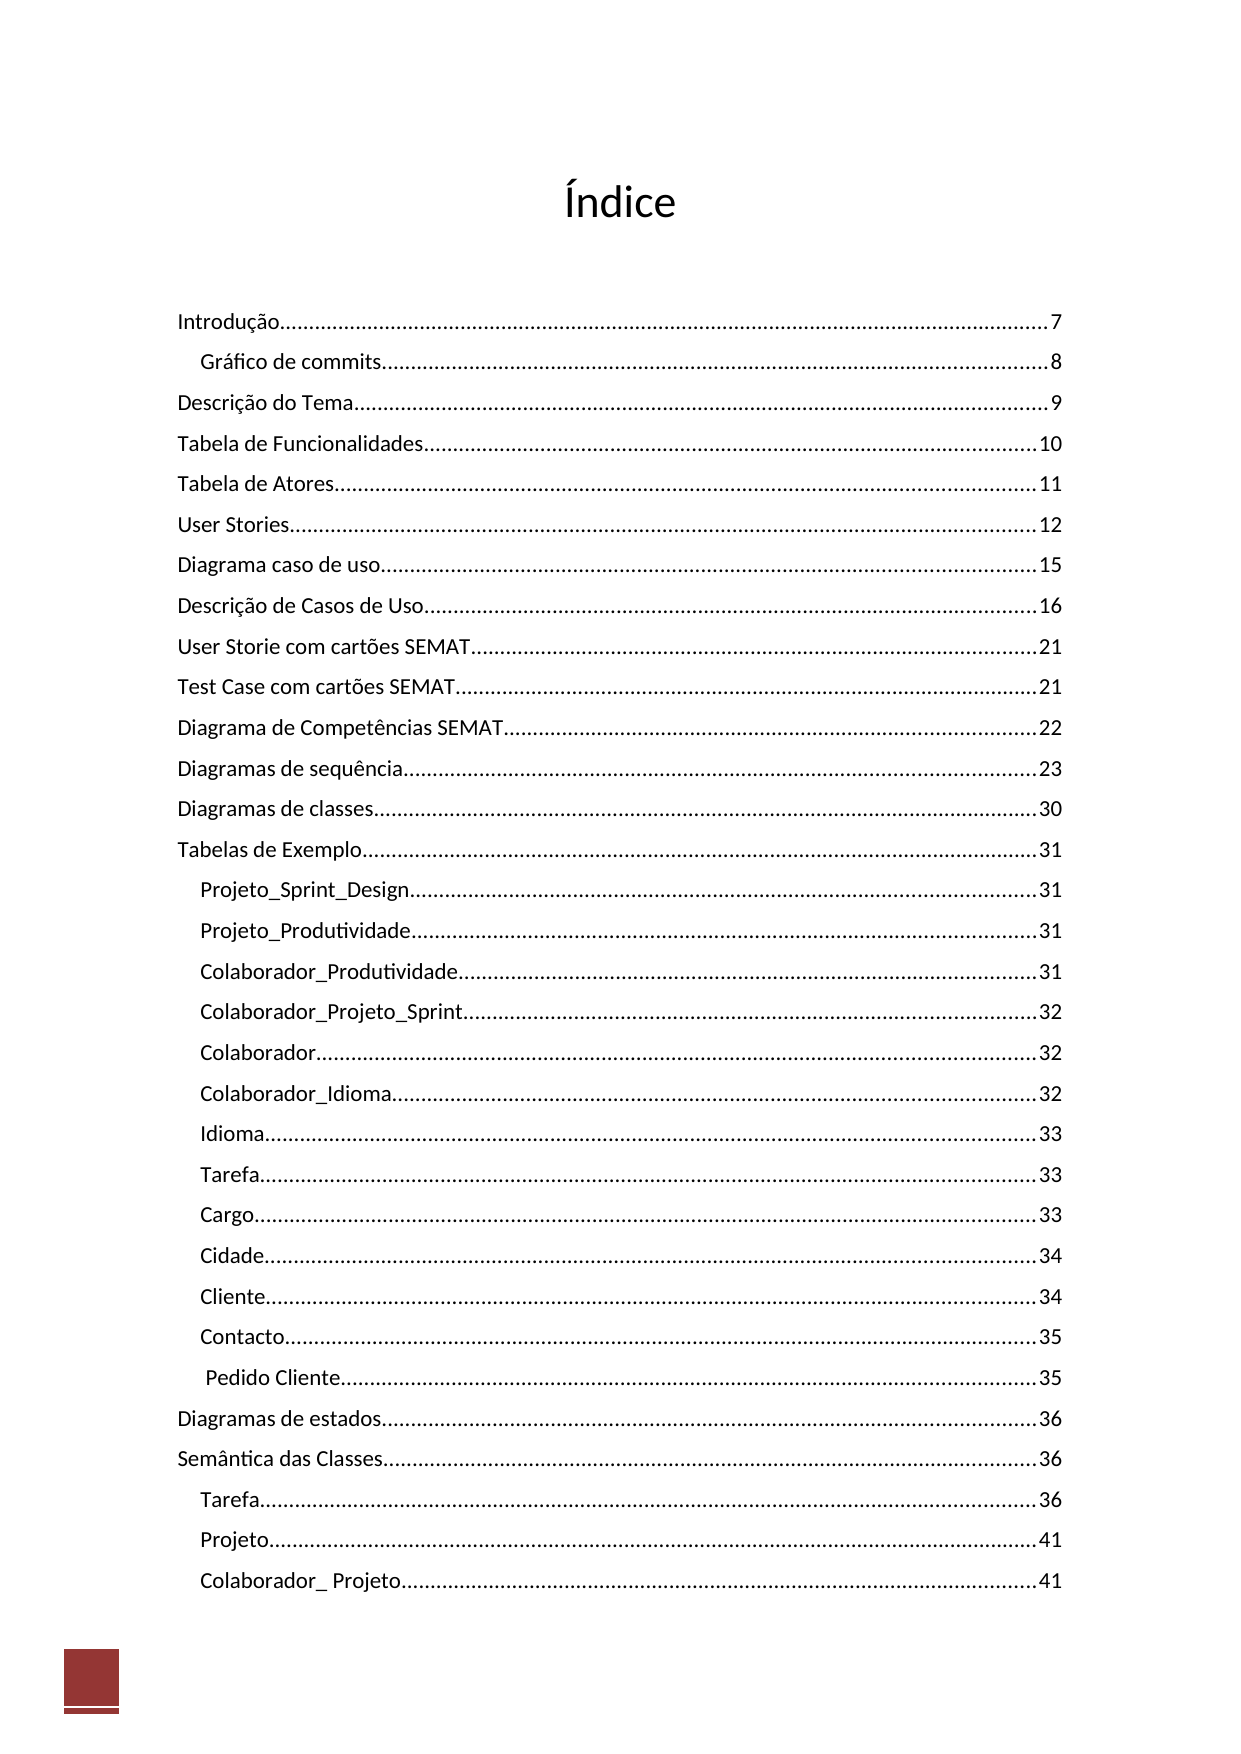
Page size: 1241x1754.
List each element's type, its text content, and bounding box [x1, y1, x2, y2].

text Índice [177, 173, 1063, 228]
